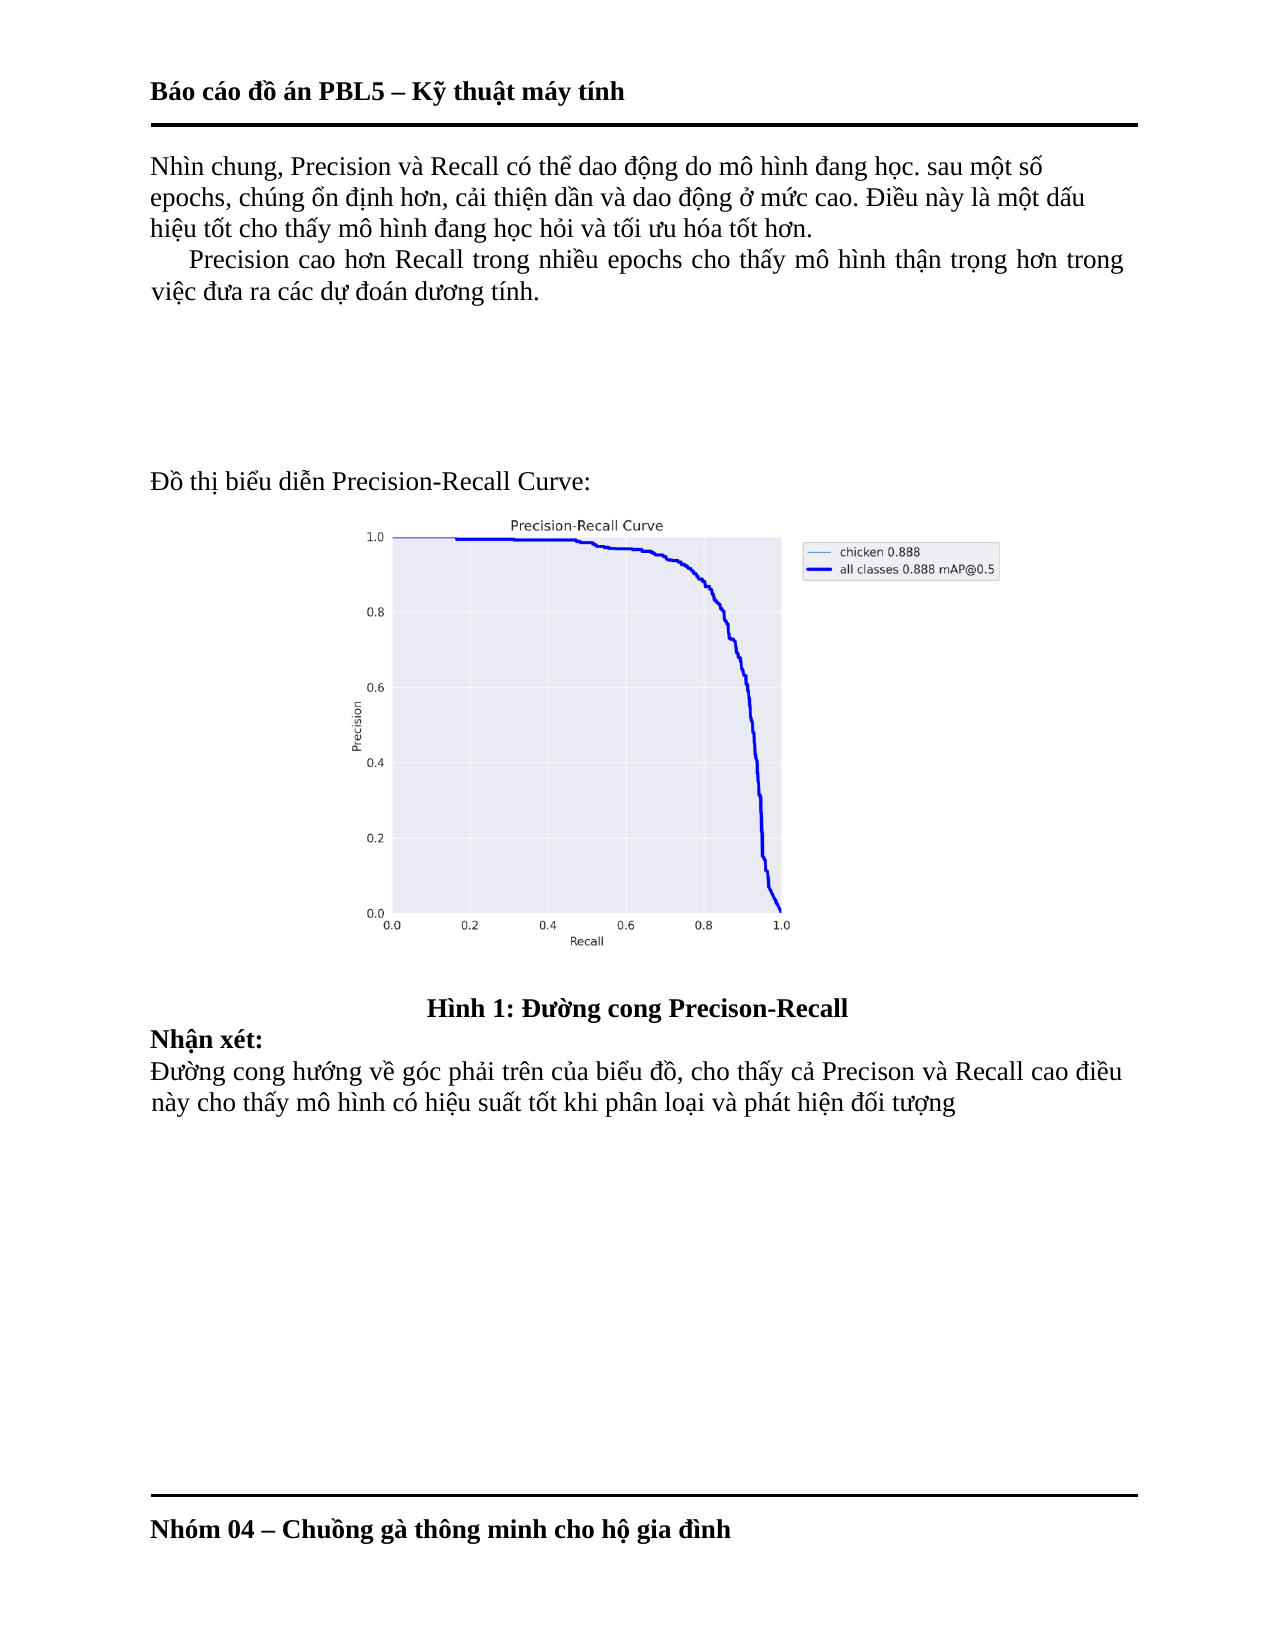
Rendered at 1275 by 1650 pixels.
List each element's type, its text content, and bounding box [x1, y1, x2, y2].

text  Precision cao hơn Recall trong nhiều epochs cho thấy mô hình thận trọng hơn trong việc đưa ra các dự đoán dương tính. [150, 243, 1125, 306]
text Nhìn chung, Precision và Recall có thể dao động do mô hình đang học. sau một số epochs, chúng ổn định hơn, cải thiện dần và dao động ở mức cao. Điều này là một dấu hiệu tốt cho thấy mô hình đang học hỏi và tối ưu hóa tốt hơn. [150, 150, 1125, 243]
picture [338, 507, 1017, 960]
text Đồ thị biểu diễn Precision-Recall Curve: [150, 464, 1125, 496]
text Nhận xét: [150, 1023, 1125, 1055]
text Đường cong hướng về góc phải trên của biểu đồ, cho thấy cả Precison và Recall cao điều này cho thấy mô hình có hiệu suất tốt khi phân loại và phát hiện đối tượng [150, 1055, 1125, 1117]
